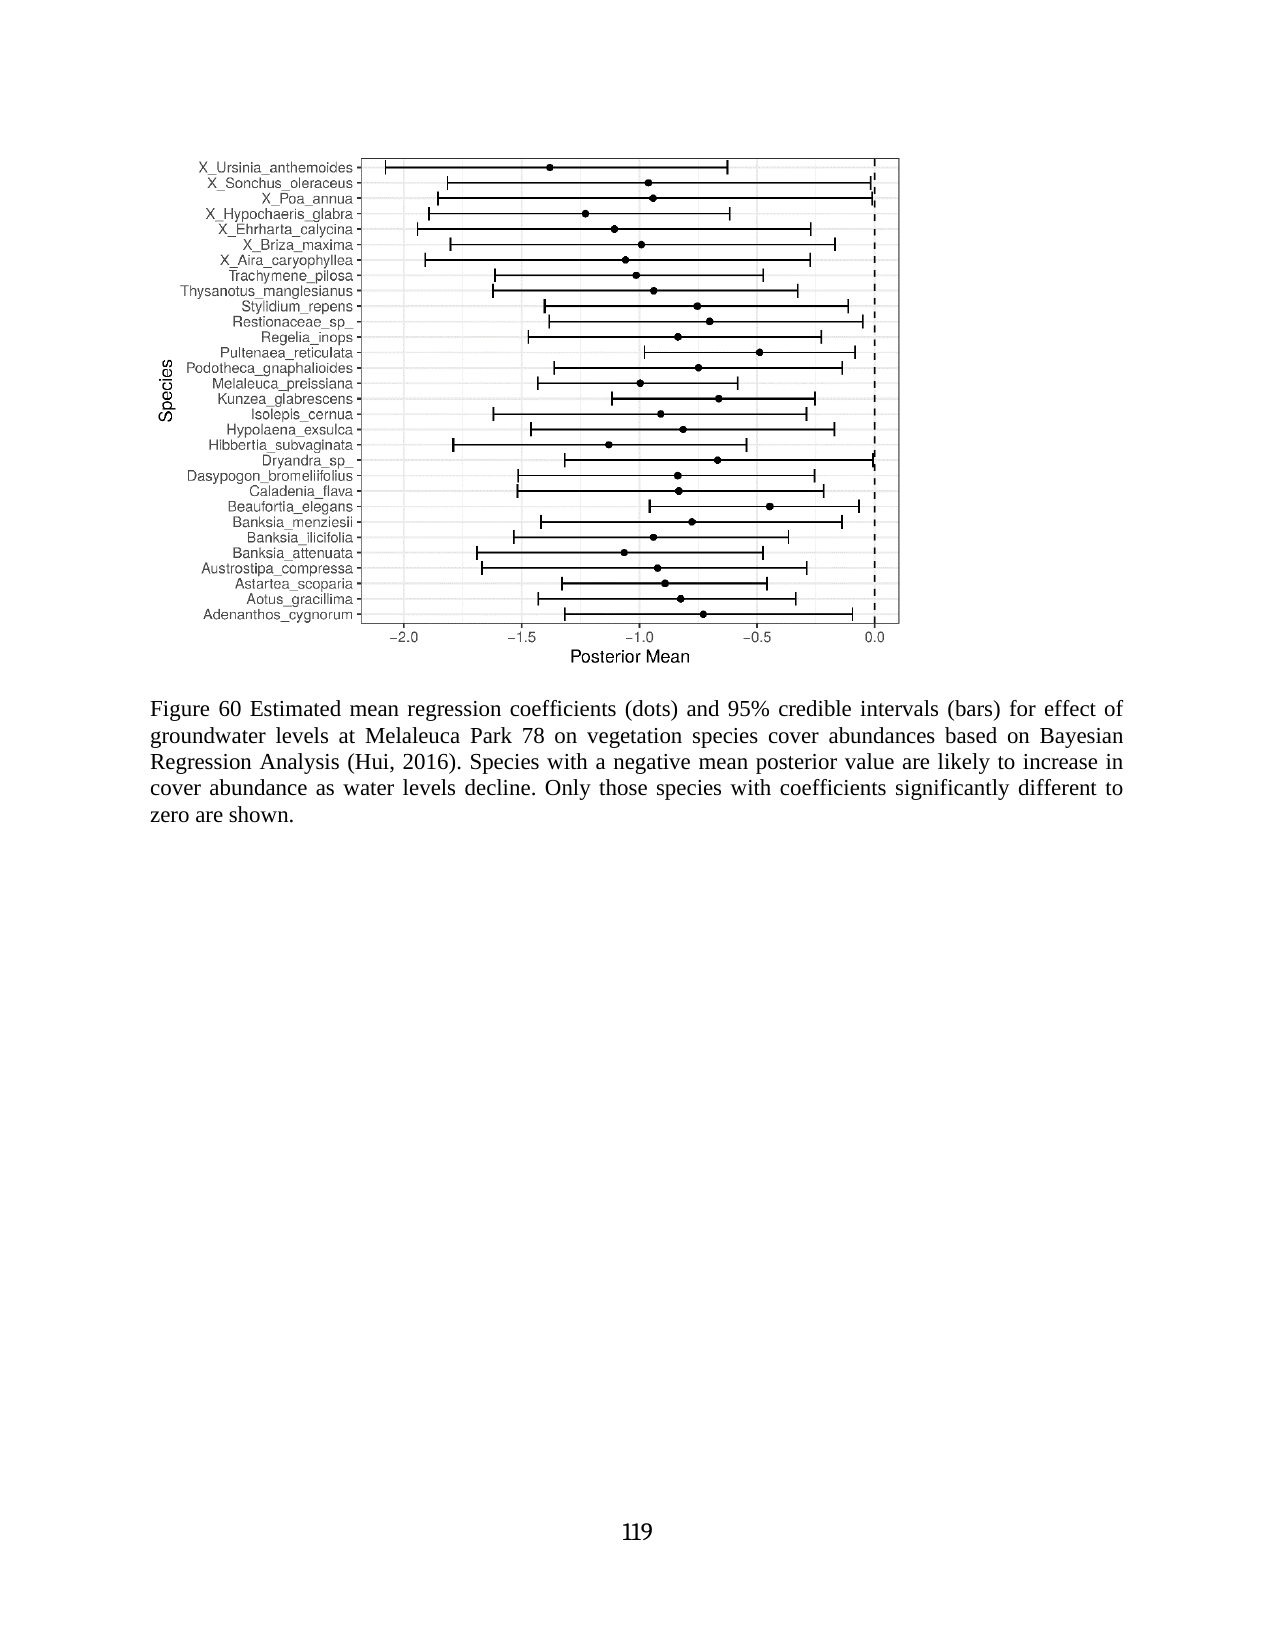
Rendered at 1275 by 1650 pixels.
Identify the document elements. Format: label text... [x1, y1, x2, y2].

text Figure 60 Estimated mean regression coefficients (dots) and 95% credible intervals (bars) for effect of groundwater levels at Melaleuca Park 78 on vegetation species cover abundances based on Bayesian Regression Analysis (Hui, 2016). Species with a negative mean posterior value are likely to increase in cover abundance as water levels decline. Only those species with coefficients significantly different to zero are shown. [150, 695, 1125, 827]
picture [150, 150, 908, 675]
